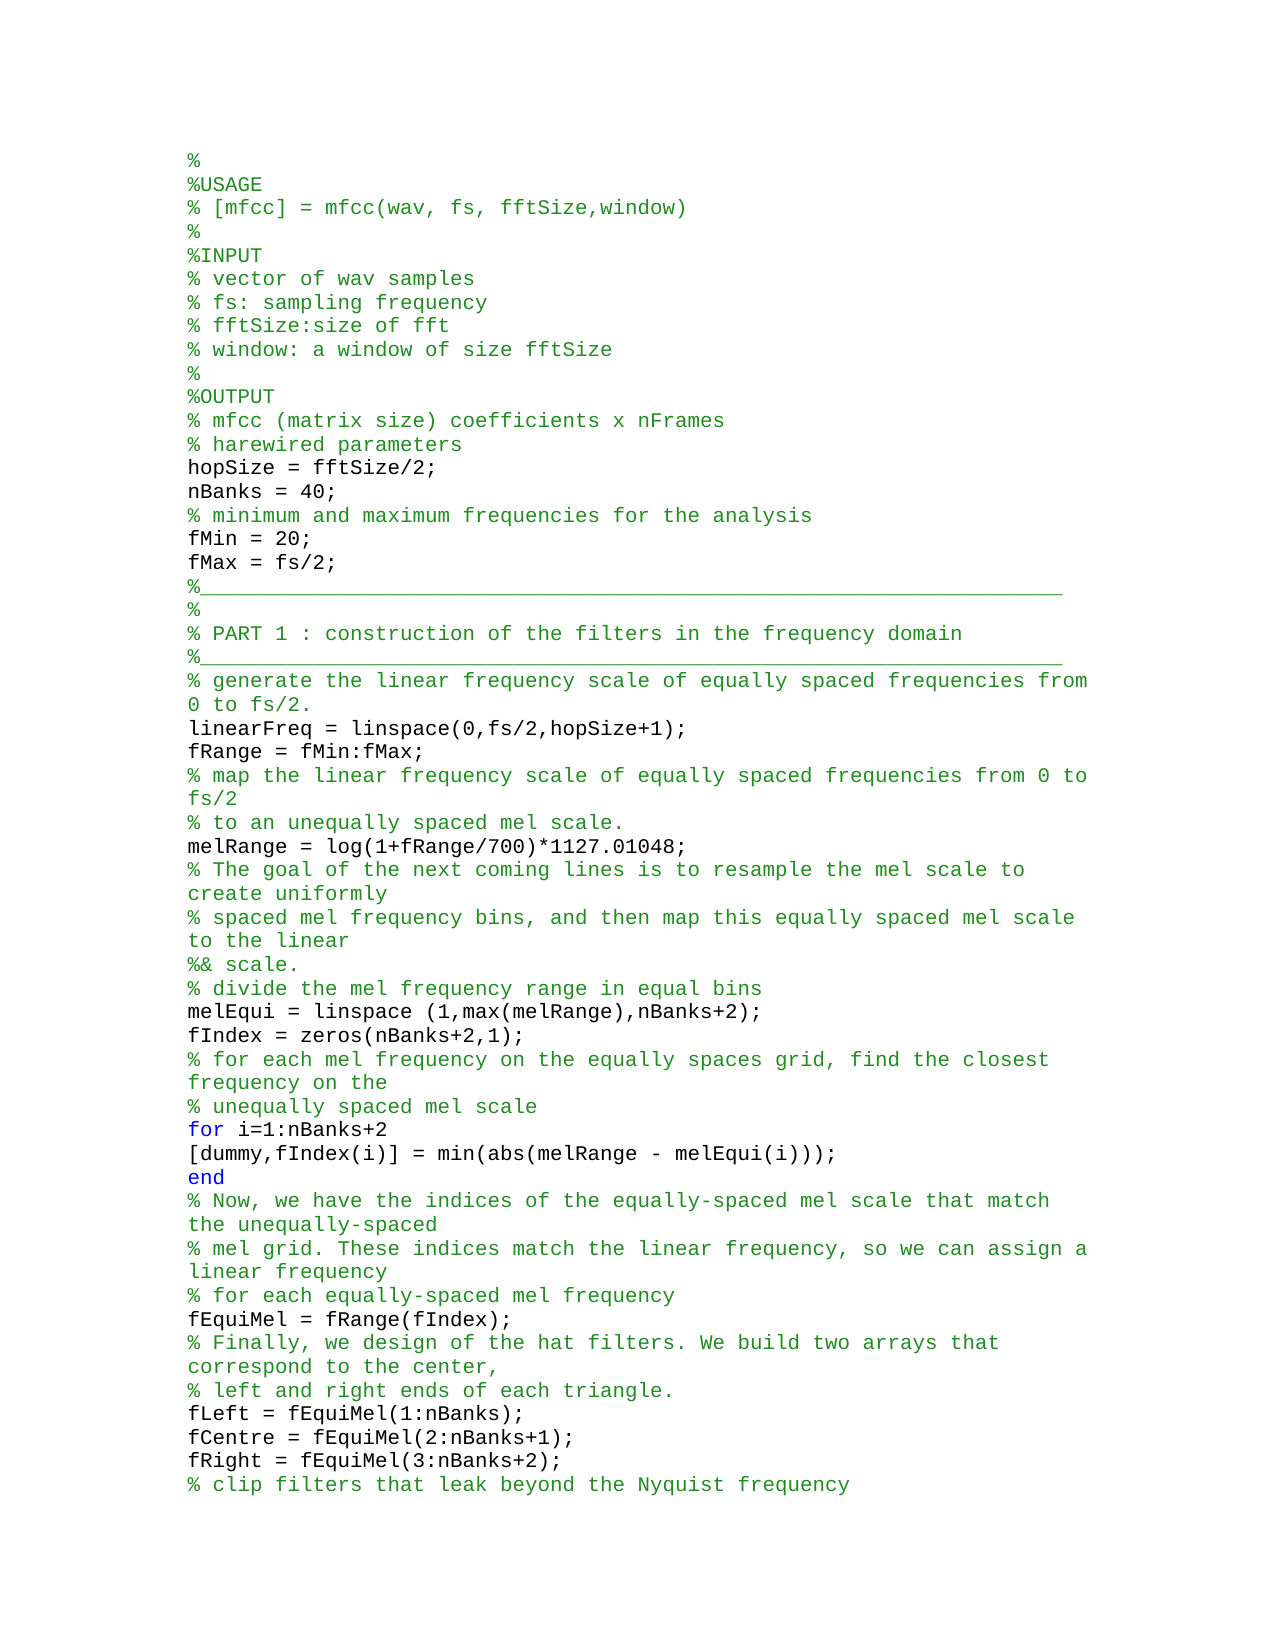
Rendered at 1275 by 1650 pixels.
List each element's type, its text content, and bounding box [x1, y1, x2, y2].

text % PART 1 : construction of the filters in the frequency domain [187, 623, 1087, 647]
text % harewired parameters [187, 434, 1087, 457]
text % [187, 150, 1087, 174]
text % Now, we have the indices of the equally-spaced mel scale that match the unequally-spaced [187, 1190, 1087, 1238]
text % for each mel frequency on the equally spaces grid, find the closest frequency on the [187, 1048, 1087, 1096]
text hopSize = fftSize/2; [187, 457, 1087, 481]
text %_____________________________________________________________________ [187, 576, 1087, 599]
text fRight = fEquiMel(3:nBanks+2); [187, 1451, 1087, 1474]
text % window: a window of size fftSize [187, 339, 1087, 363]
text linearFreq = linspace(0,fs/2,hopSize+1); [187, 717, 1087, 741]
text %_____________________________________________________________________ [187, 647, 1087, 670]
text fRange = fMin:fMax; [187, 741, 1087, 765]
text % clip filters that leak beyond the Nyquist frequency [187, 1474, 1087, 1498]
text %USAGE [187, 174, 1087, 197]
text % fs: sampling frequency [187, 292, 1087, 316]
text % map the linear frequency scale of equally spaced frequencies from 0 to fs/2 [187, 765, 1087, 812]
text % to an unequally spaced mel scale. [187, 812, 1087, 836]
text % mfcc (matrix size) coefficients x nFrames [187, 410, 1087, 434]
text nBanks = 40; [187, 481, 1087, 505]
text %INPUT [187, 244, 1087, 268]
text %OUTPUT [187, 386, 1087, 410]
text % spaced mel frequency bins, and then map this equally spaced mel scale to the linear [187, 907, 1087, 954]
text for i=1:nBanks+2 [187, 1119, 1087, 1143]
text % divide the mel frequency range in equal bins [187, 978, 1087, 1001]
text % mel grid. These indices match the linear frequency, so we can assign a linear frequency [187, 1238, 1087, 1285]
text % left and right ends of each triangle. [187, 1379, 1087, 1403]
text % [187, 221, 1087, 244]
text fIndex = zeros(nBanks+2,1); [187, 1025, 1087, 1048]
text % vector of wav samples [187, 268, 1087, 292]
text fMax = fs/2; [187, 552, 1087, 576]
text %& scale. [187, 954, 1087, 978]
text melEqui = linspace (1,max(melRange),nBanks+2); [187, 1001, 1087, 1025]
text % unequally spaced mel scale [187, 1096, 1087, 1119]
text melRange = log(1+fRange/700)*1127.01048; [187, 836, 1087, 859]
text % [mfcc] = mfcc(wav, fs, fftSize,window) [187, 197, 1087, 221]
text fMin = 20; [187, 528, 1087, 552]
text end [187, 1167, 1087, 1190]
text % Finally, we design of the hat filters. We build two arrays that correspond to the center, [187, 1332, 1087, 1379]
text % generate the linear frequency scale of equally spaced frequencies from 0 to fs/2. [187, 670, 1087, 717]
text % The goal of the next coming lines is to resample the mel scale to create uniformly [187, 859, 1087, 907]
text % fftSize:size of fft [187, 316, 1087, 339]
text % [187, 363, 1087, 386]
text % [187, 599, 1087, 623]
text fLeft = fEquiMel(1:nBanks); [187, 1403, 1087, 1427]
text % for each equally-spaced mel frequency [187, 1285, 1087, 1309]
text [dummy,fIndex(i)] = min(abs(melRange - melEqui(i))); [187, 1143, 1087, 1167]
text fEquiMel = fRange(fIndex); [187, 1309, 1087, 1332]
text % minimum and maximum frequencies for the analysis [187, 505, 1087, 528]
text fCentre = fEquiMel(2:nBanks+1); [187, 1427, 1087, 1451]
